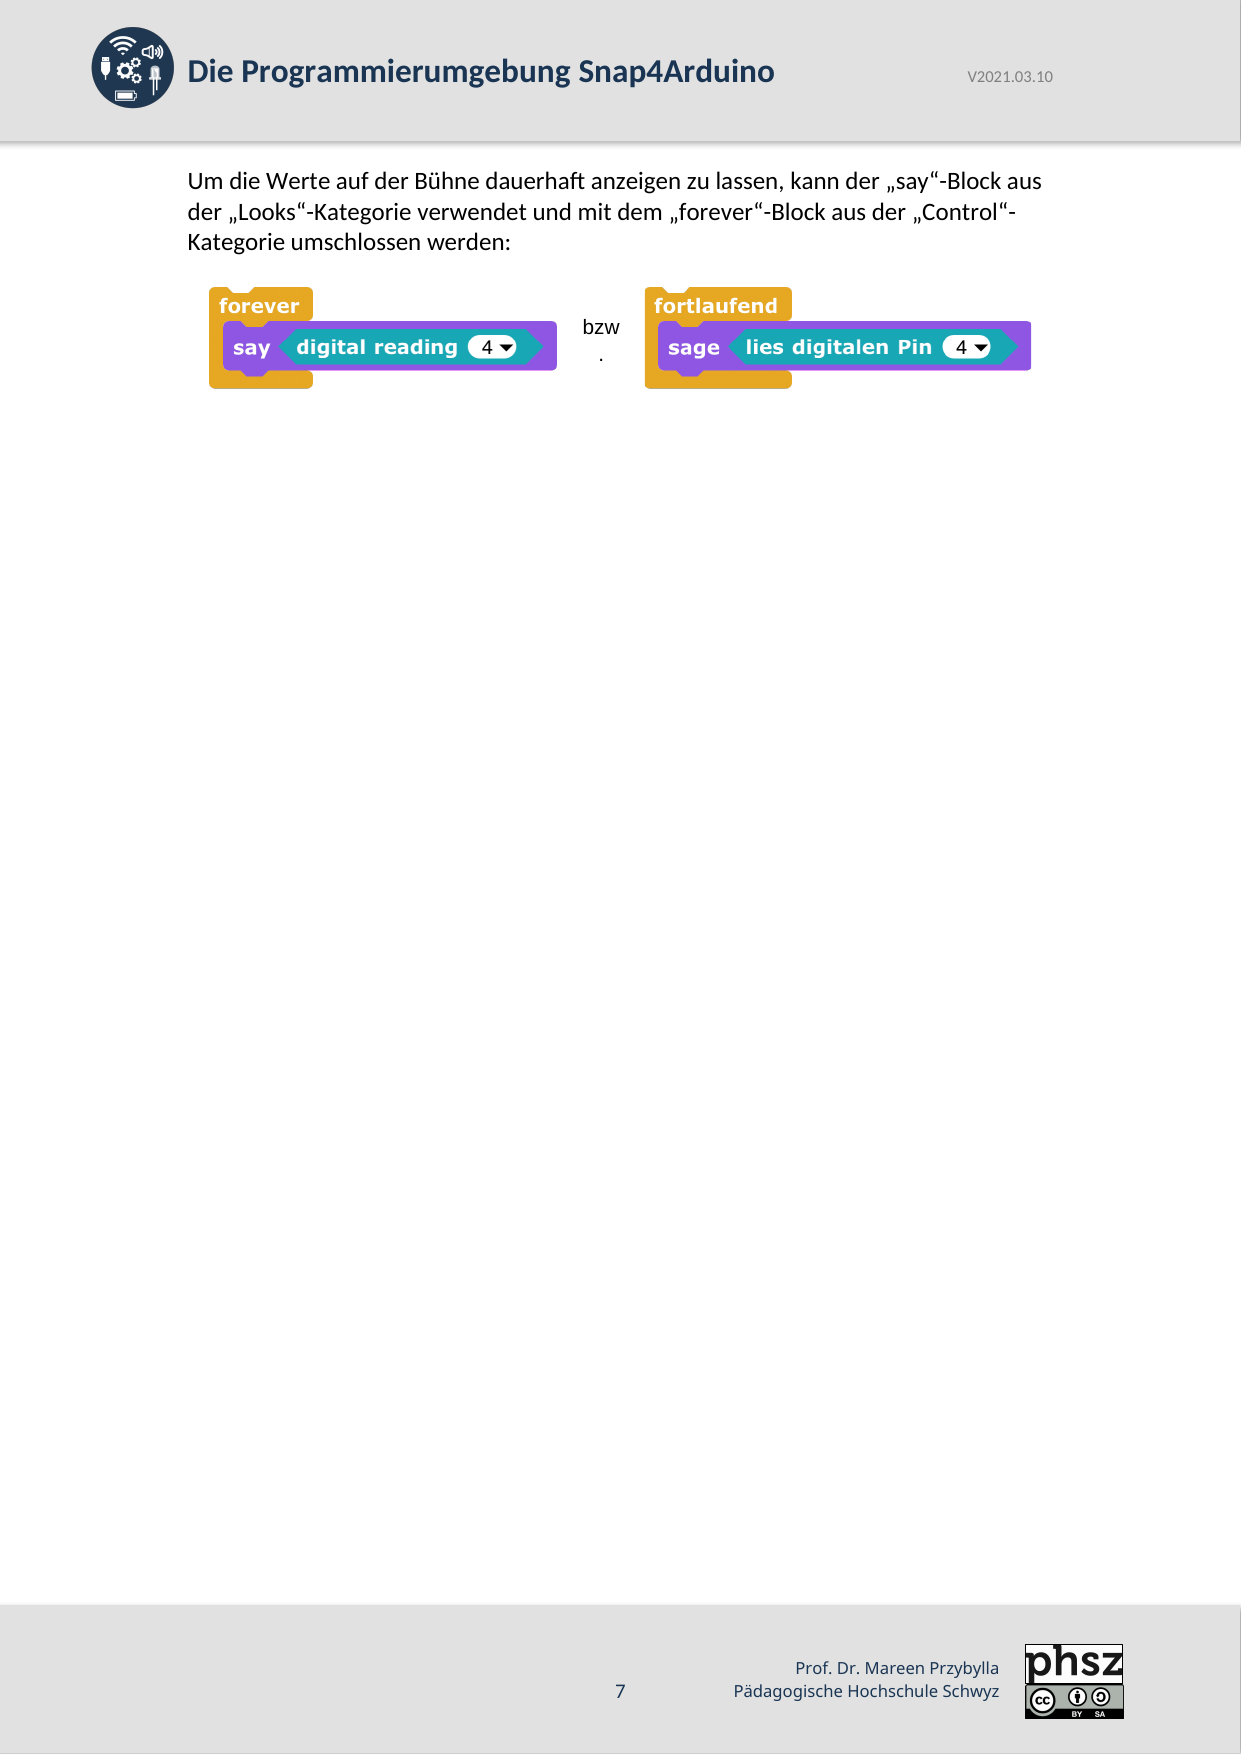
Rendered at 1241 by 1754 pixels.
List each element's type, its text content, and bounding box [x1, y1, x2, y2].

text Um die Werte auf der Bühne dauerhaft anzeigen zu lassen, kann der „say“-Block aus der „Looks“-Kategorie verwendet und mit dem „forever“-Block aus der „Control“-Kategorie umschlossen werden: [187, 165, 1053, 257]
picture [1026, 1645, 1122, 1683]
table_header [634, 287, 1042, 397]
picture [88, 23, 177, 112]
picture [209, 287, 557, 394]
picture [644, 287, 1032, 394]
table_header [198, 287, 568, 397]
picture [1025, 1684, 1124, 1719]
table_header bzw. [568, 287, 633, 397]
